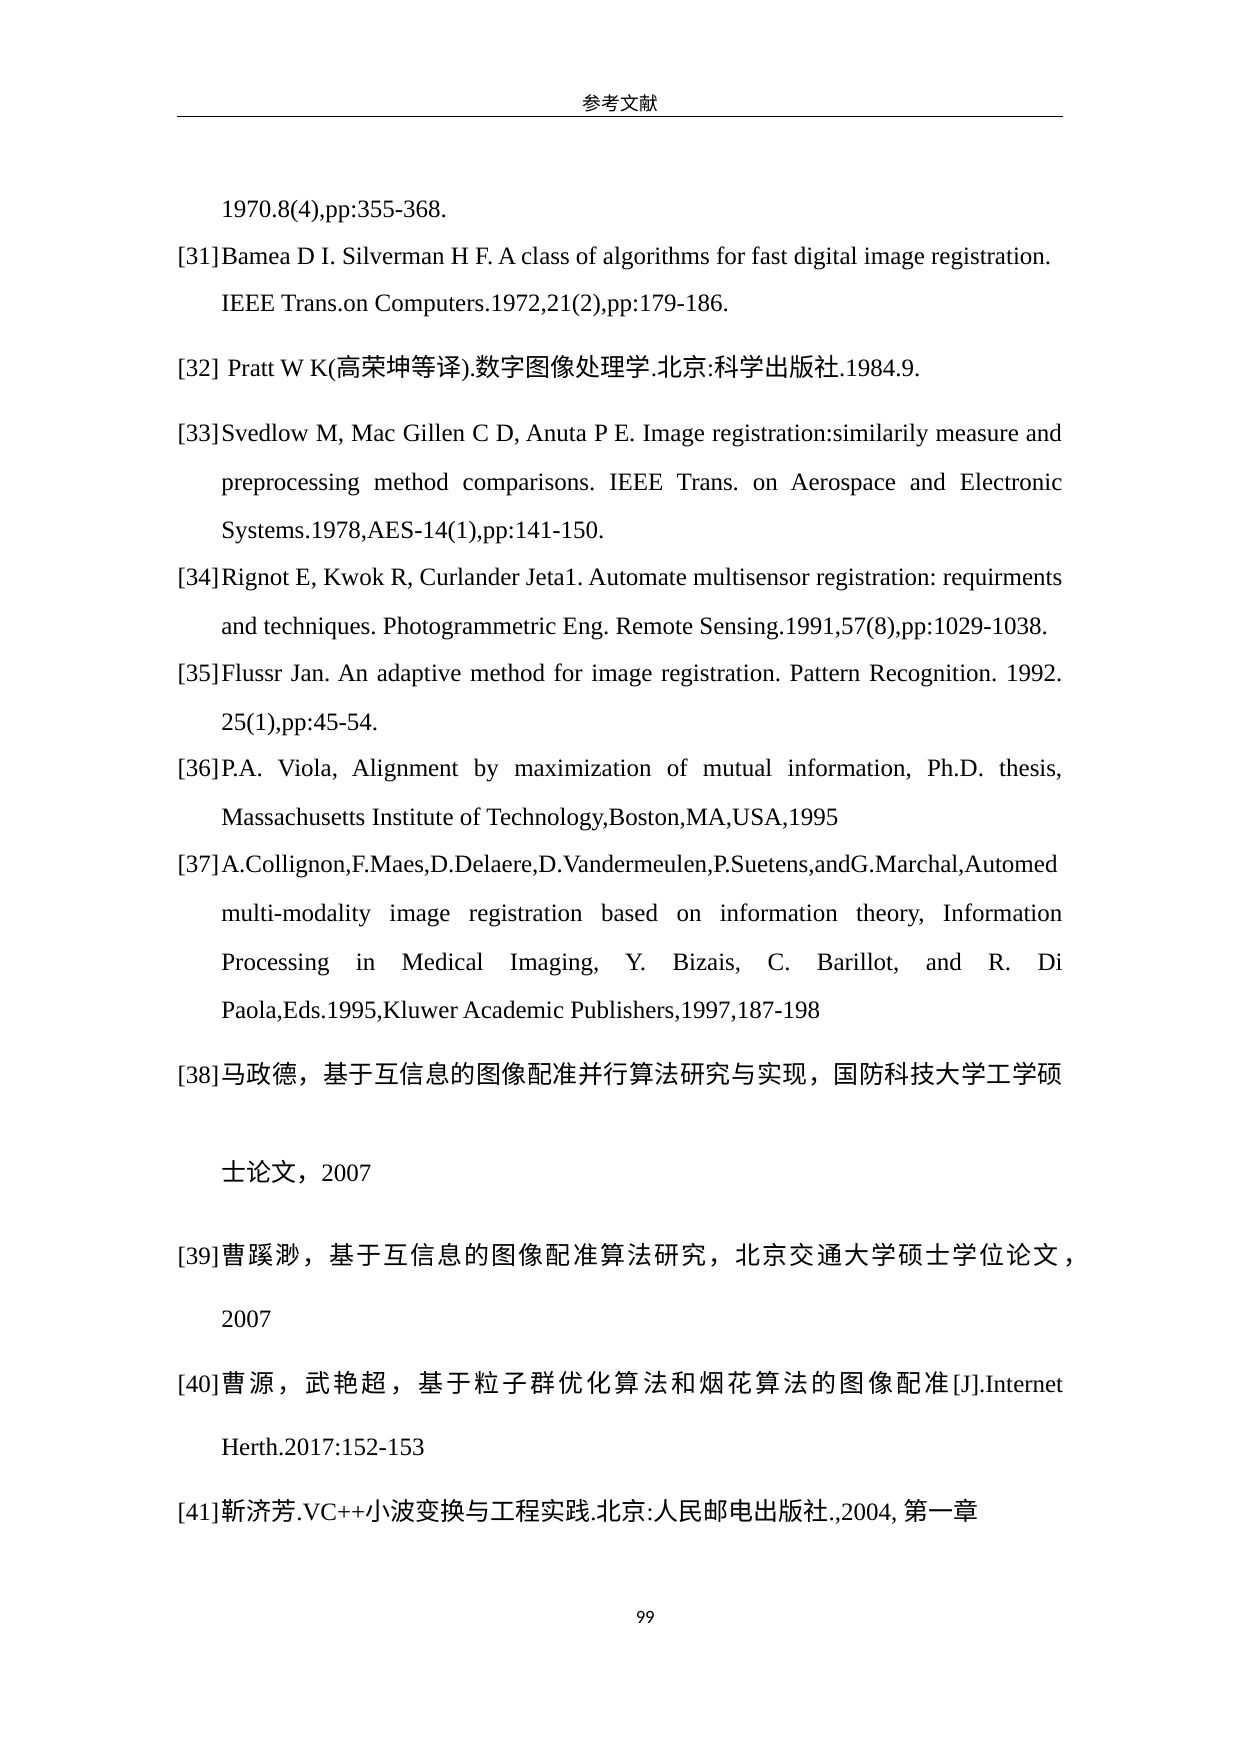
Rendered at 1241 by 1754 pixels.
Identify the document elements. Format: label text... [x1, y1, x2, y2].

list IEEE Trans.on Computers.1972,21(2),pp:179-186. [221, 286, 1063, 318]
list 曹源，武艳超，基于粒子群优化算法和烟花算法的图像配准[J].Internet Herth.2017:152-153 [177, 1349, 1063, 1463]
list A.Collignon,F.Maes,D.Delaere,D.Vandermeulen,P.Suetens,andG.Marchal,Automed multi-modality image registration based on information theory, Information Processing in Medical Imaging, Y. Bizais, C. Barillot, and R. Di Paola,Eds.1995,Kluwer Academic Publishers,1997,187-198 [177, 847, 1063, 1026]
list 马政德，基于互信息的图像配准并行算法研究与实现，国防科技大学工学硕士论文，2007 [177, 1040, 1063, 1203]
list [177, 192, 1063, 225]
list Svedlow M, Mac Gillen C D, Anuta P E. Image registration:similarily measure and preprocessing method comparisons. IEEE Trans. on Aerospace and Electronic Systems.1978,AES-14(1),pp:141-150. [177, 416, 1063, 546]
list Rignot E, Kwok R, Curlander Jeta1. Automate multisensor registration: requirments and techniques. Photogrammetric Eng. Remote Sensing.1991,57(8),pp:1029-1038. [177, 560, 1063, 642]
list 曹蹊渺，基于互信息的图像配准算法研究，北京交通大学硕士学位论文，2007 [177, 1221, 1063, 1335]
list P.A. Viola, Alignment by maximization of mutual information, Ph.D. thesis, Massachusetts Institute of Technology,Boston,MA,USA,1995 [177, 752, 1063, 833]
list Bamea D I. Silverman H F. A class of algorithms for fast digital image registration. [177, 239, 1063, 272]
list 靳济芳.VC++小波变换与工程实践.北京:人民邮电出版社.,2004, 第一章 [177, 1477, 1063, 1542]
list Flussr Jan. An adaptive method for image registration. Pattern Recognition. 1992. 25(1),pp:45-54. [177, 656, 1063, 737]
list Pratt W K(高荣坤等译).数字图像处理学.北京:科学出版社.1984.9. [177, 333, 1063, 398]
